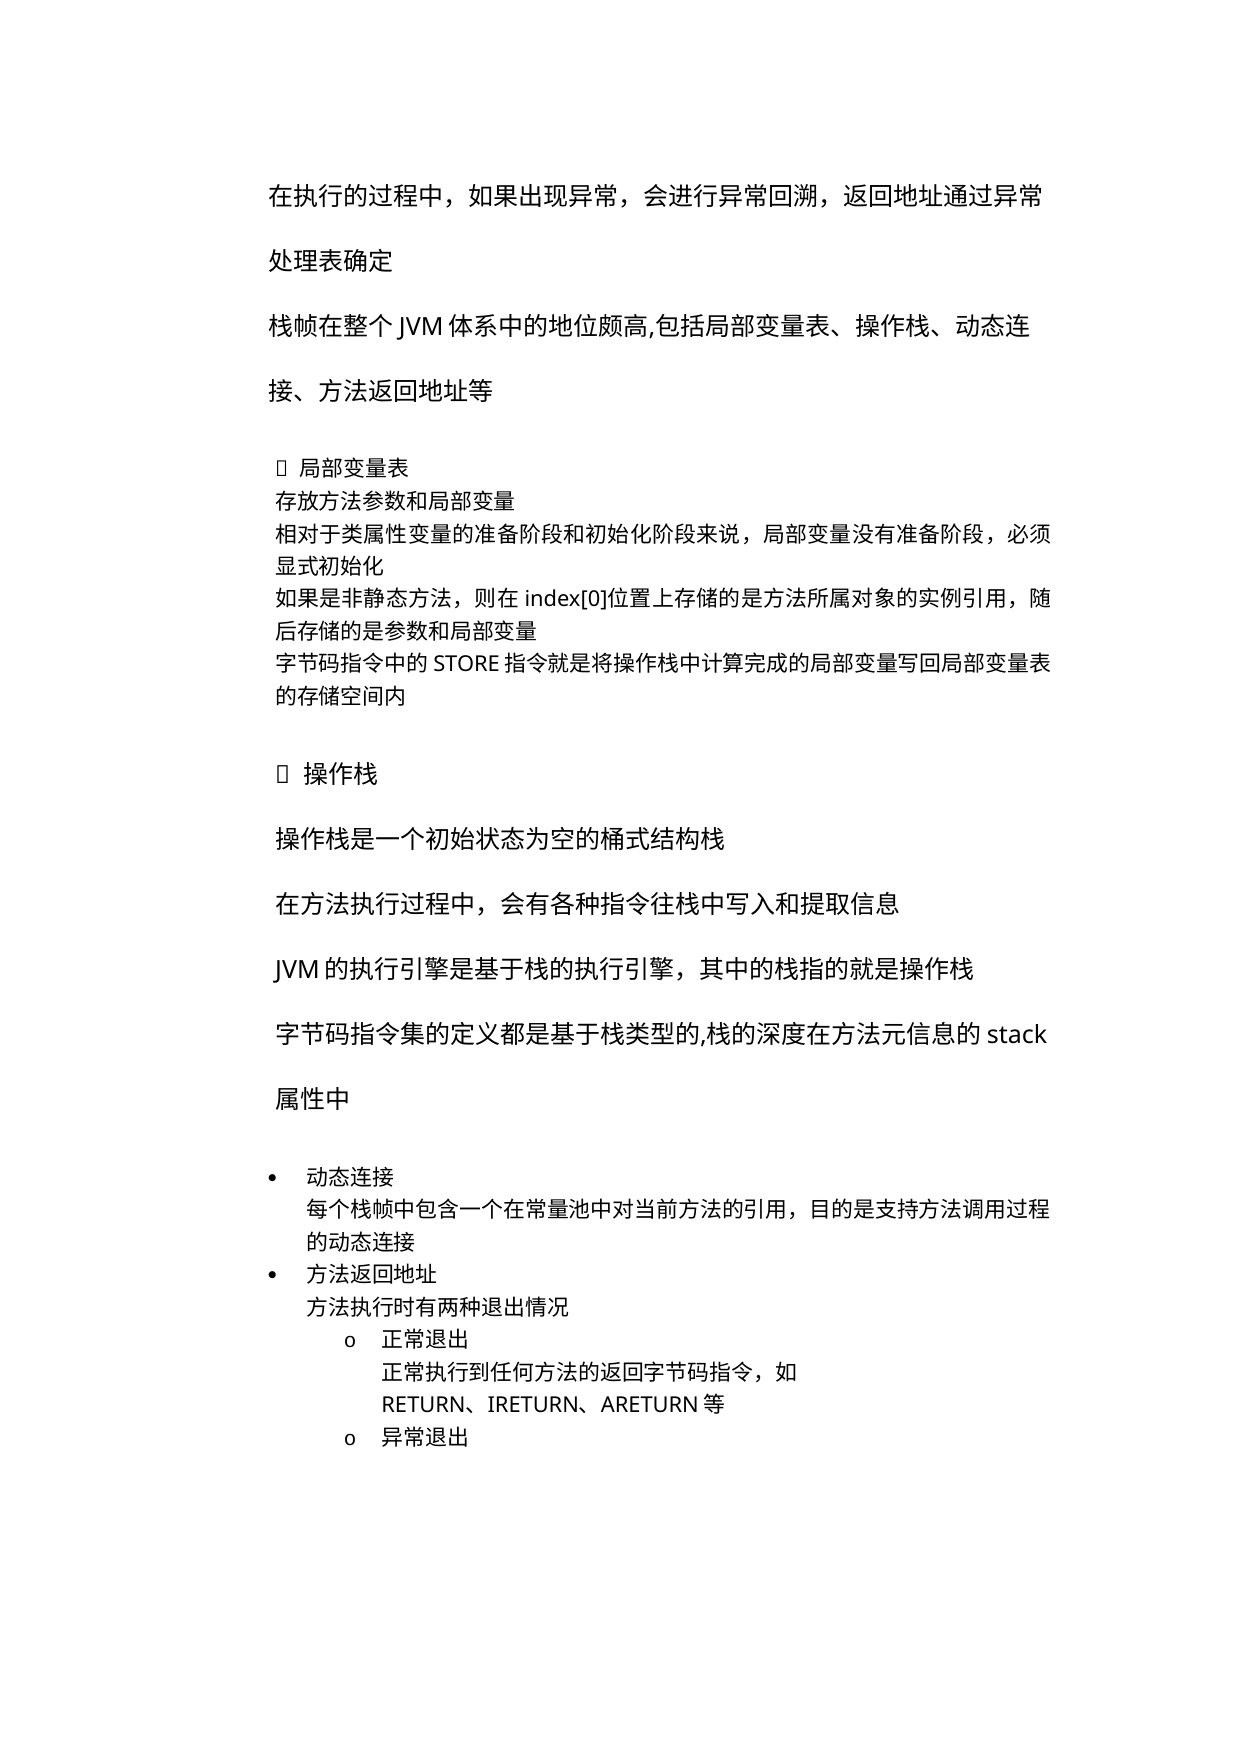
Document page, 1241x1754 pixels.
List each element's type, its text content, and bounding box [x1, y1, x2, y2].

text  局部变量表 存放方法参数和局部变量 相对于类属性变量的准备阶段和初始化阶段来说，局部变量没有准备阶段，必须显式初始化 如果是非静态方法，则在index[0]位置上存储的是方法所属对象的实例引用，随后存储的是参数和局部变量 字节码指令中的STORE指令就是将操作栈中计算完成的局部变量写回局部变量表的存储空间内 [275, 451, 1053, 711]
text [269, 162, 1053, 422]
list 异常退出 [344, 1419, 1053, 1452]
list 方法返回地址 方法执行时有两种退出情况 [269, 1257, 1053, 1322]
list 动态连接 每个栈帧中包含一个在常量池中对当前方法的引用，目的是支持方法调用过程的动态连接 [269, 1159, 1053, 1257]
list 正常退出 正常执行到任何方法的返回字节码指令，如RETURN、IRETURN、ARETURN等 [344, 1322, 1053, 1419]
text  操作栈 操作栈是一个初始状态为空的桶式结构栈 在方法执行过程中，会有各种指令往栈中写入和提取信息 JVM的执行引擎是基于栈的执行引擎，其中的栈指的就是操作栈 字节码指令集的定义都是基于栈类型的,栈的深度在方法元信息的stack属性中 [275, 740, 1053, 1130]
